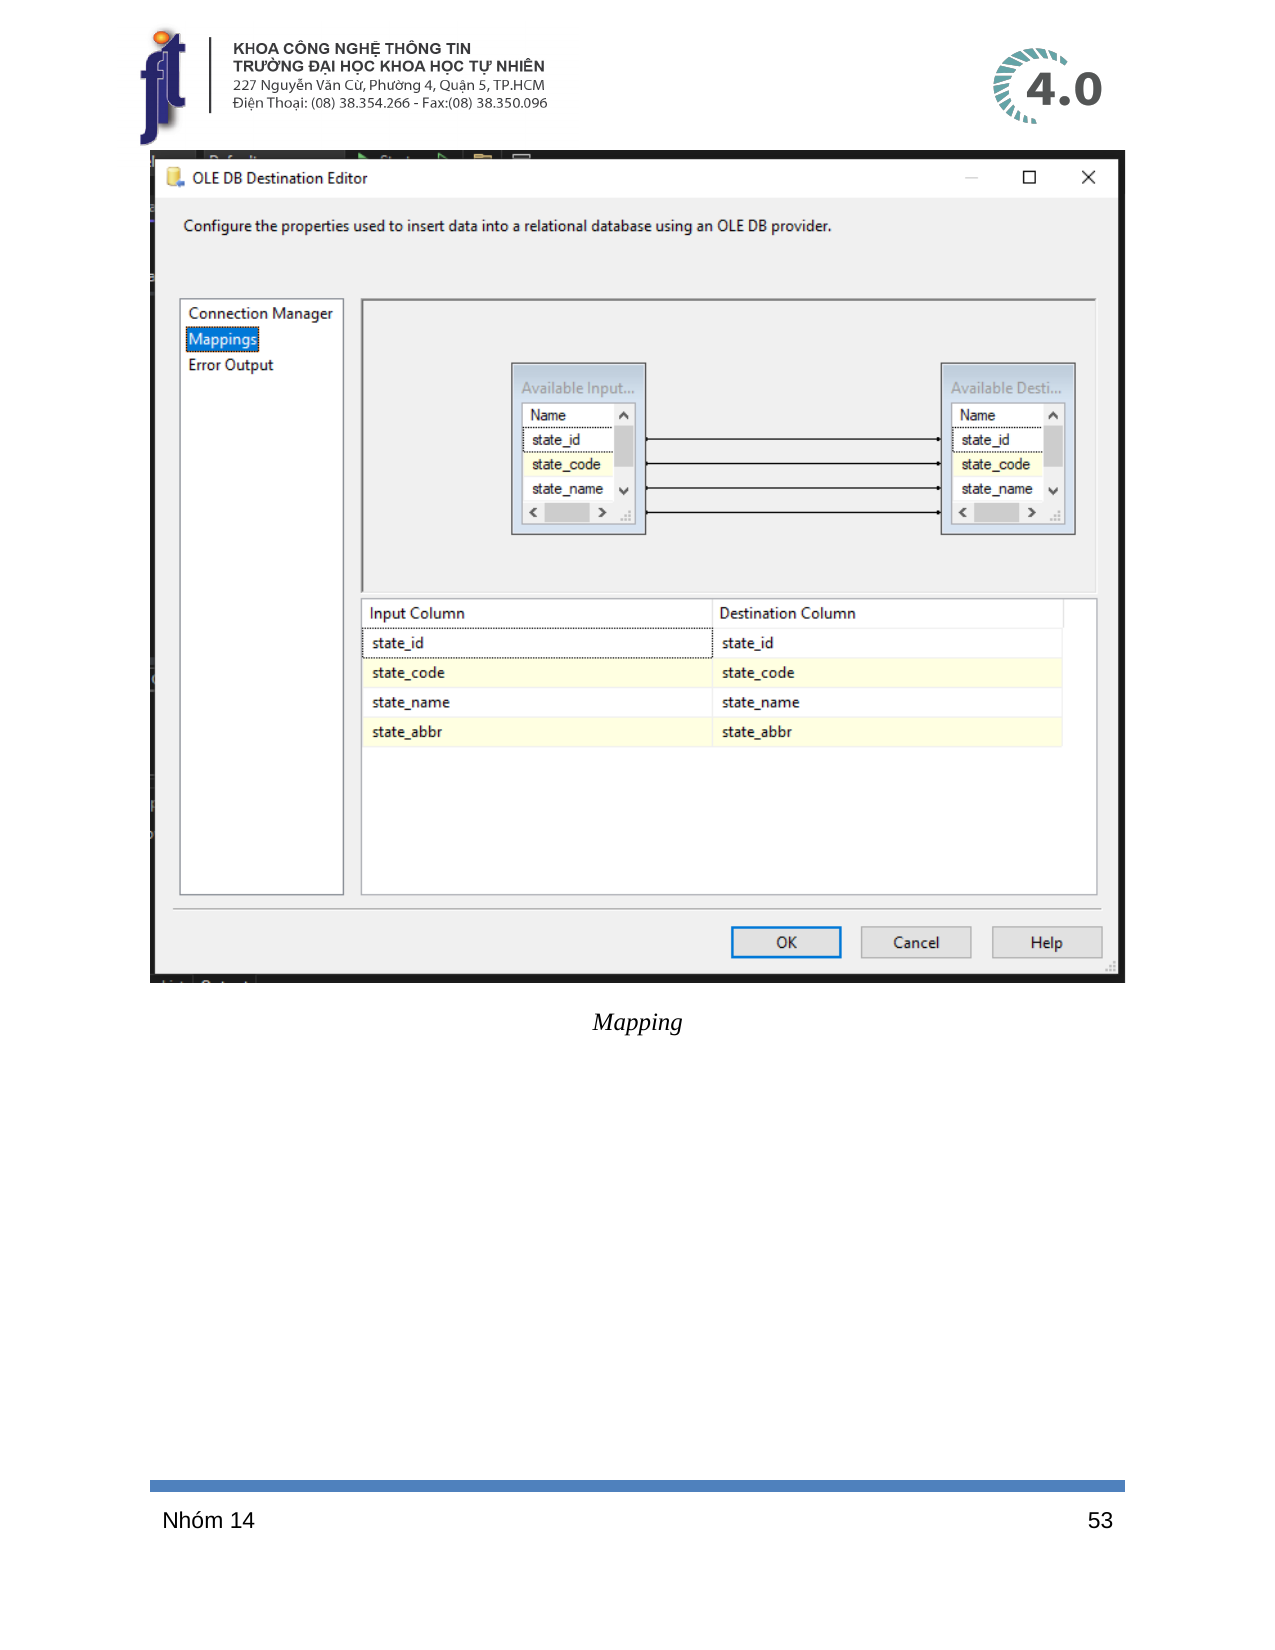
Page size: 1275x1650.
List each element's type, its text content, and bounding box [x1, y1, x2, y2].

picture [985, 41, 1108, 127]
text Mapping [150, 1007, 1125, 1036]
picture [117, 21, 1125, 983]
